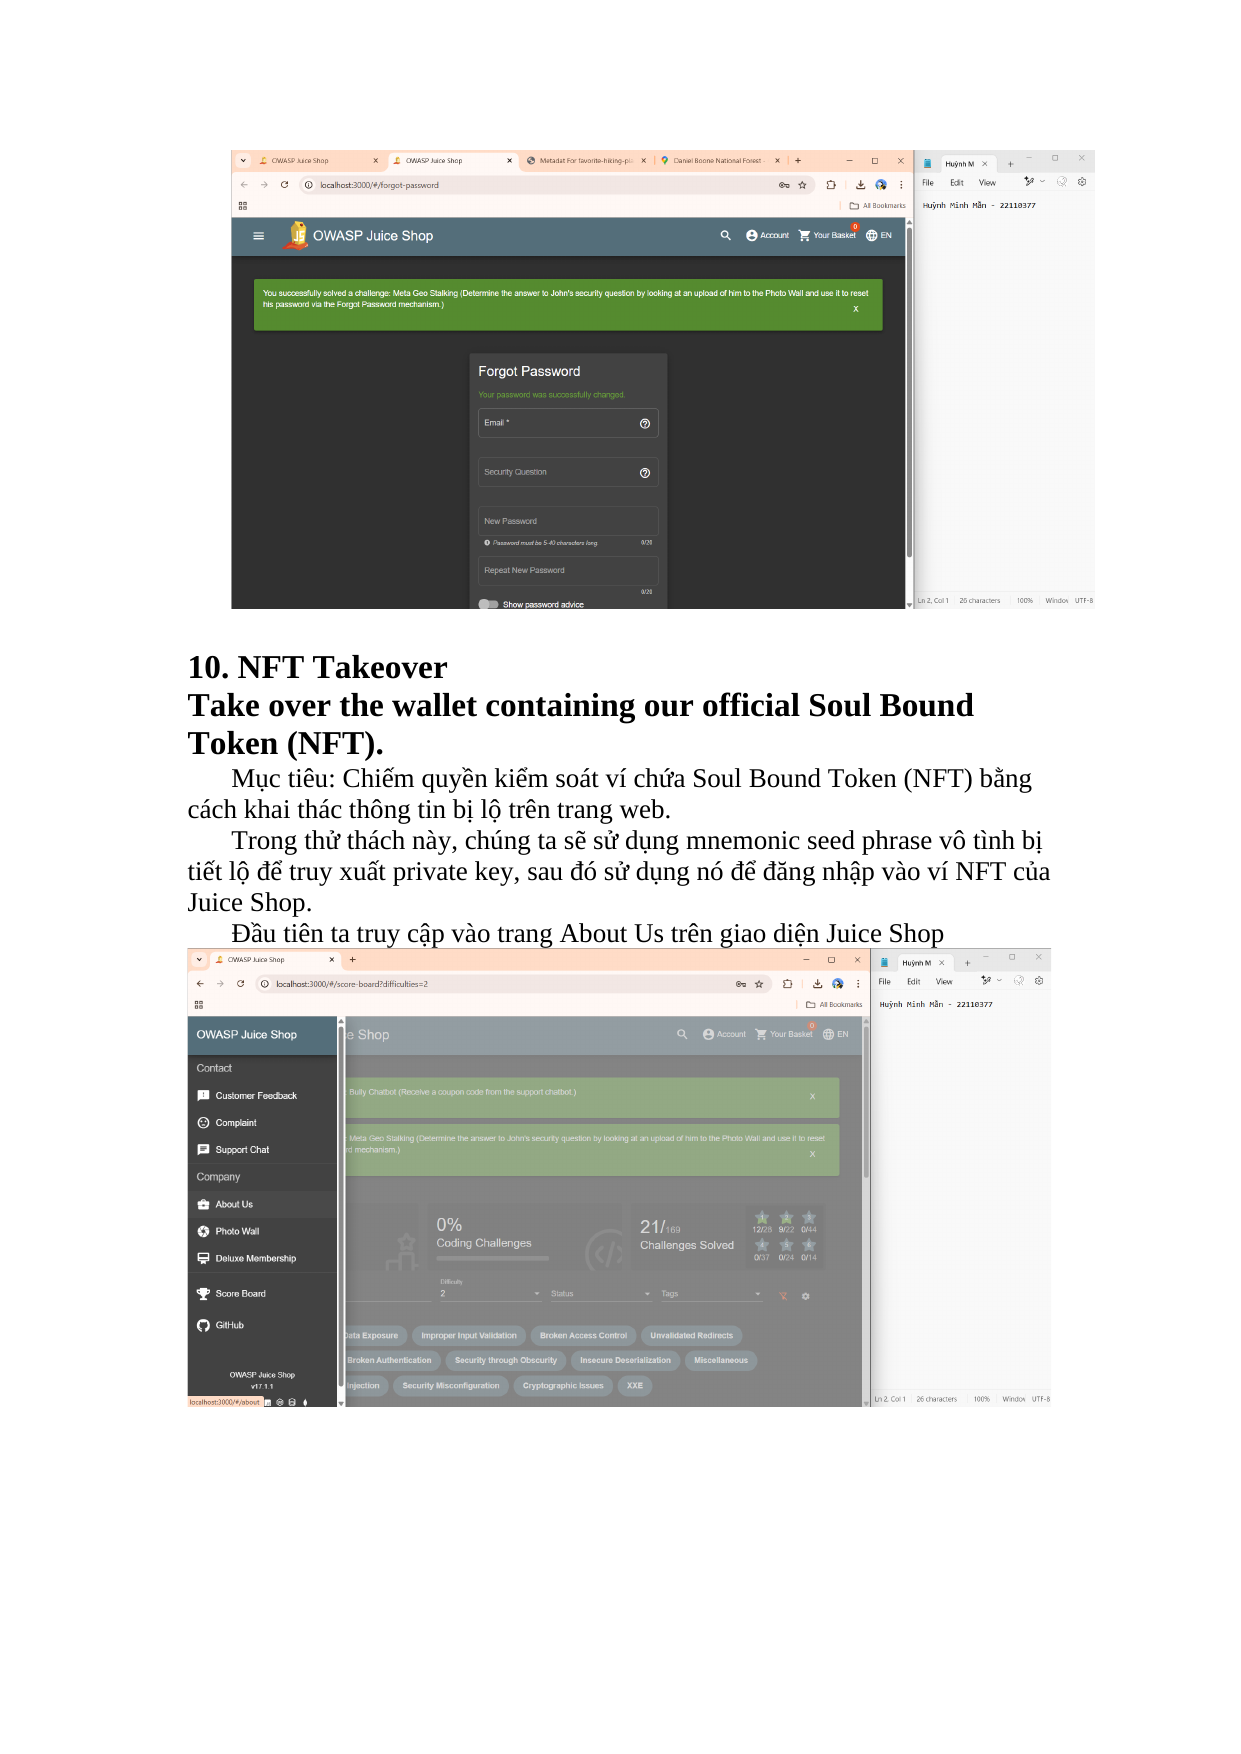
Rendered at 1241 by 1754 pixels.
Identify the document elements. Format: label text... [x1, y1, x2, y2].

picture [231, 150, 1095, 609]
list Take over the wallet containing our official Soul Bound Token (NFT). [187, 685, 1053, 762]
list Đầu tiên ta truy cập vào trang About Us trên giao diện Juice Shop [187, 918, 1053, 949]
list Trong thử thách này, chúng ta sẽ sử dụng mnemonic seed phrase vô tình bị tiết lộ để truy xuất private key, sau đó sử dụng nó để đăng nhập vào ví NFT của Juice Shop. [187, 824, 1053, 918]
list Mục tiêu: Chiếm quyền kiểm soát ví chứa Soul Bound Token (NFT) bằng cách khai thác thông tin bị lộ trên trang web. [187, 762, 1053, 824]
picture [187, 948, 1052, 1407]
list NFT Takeover [187, 647, 1053, 685]
